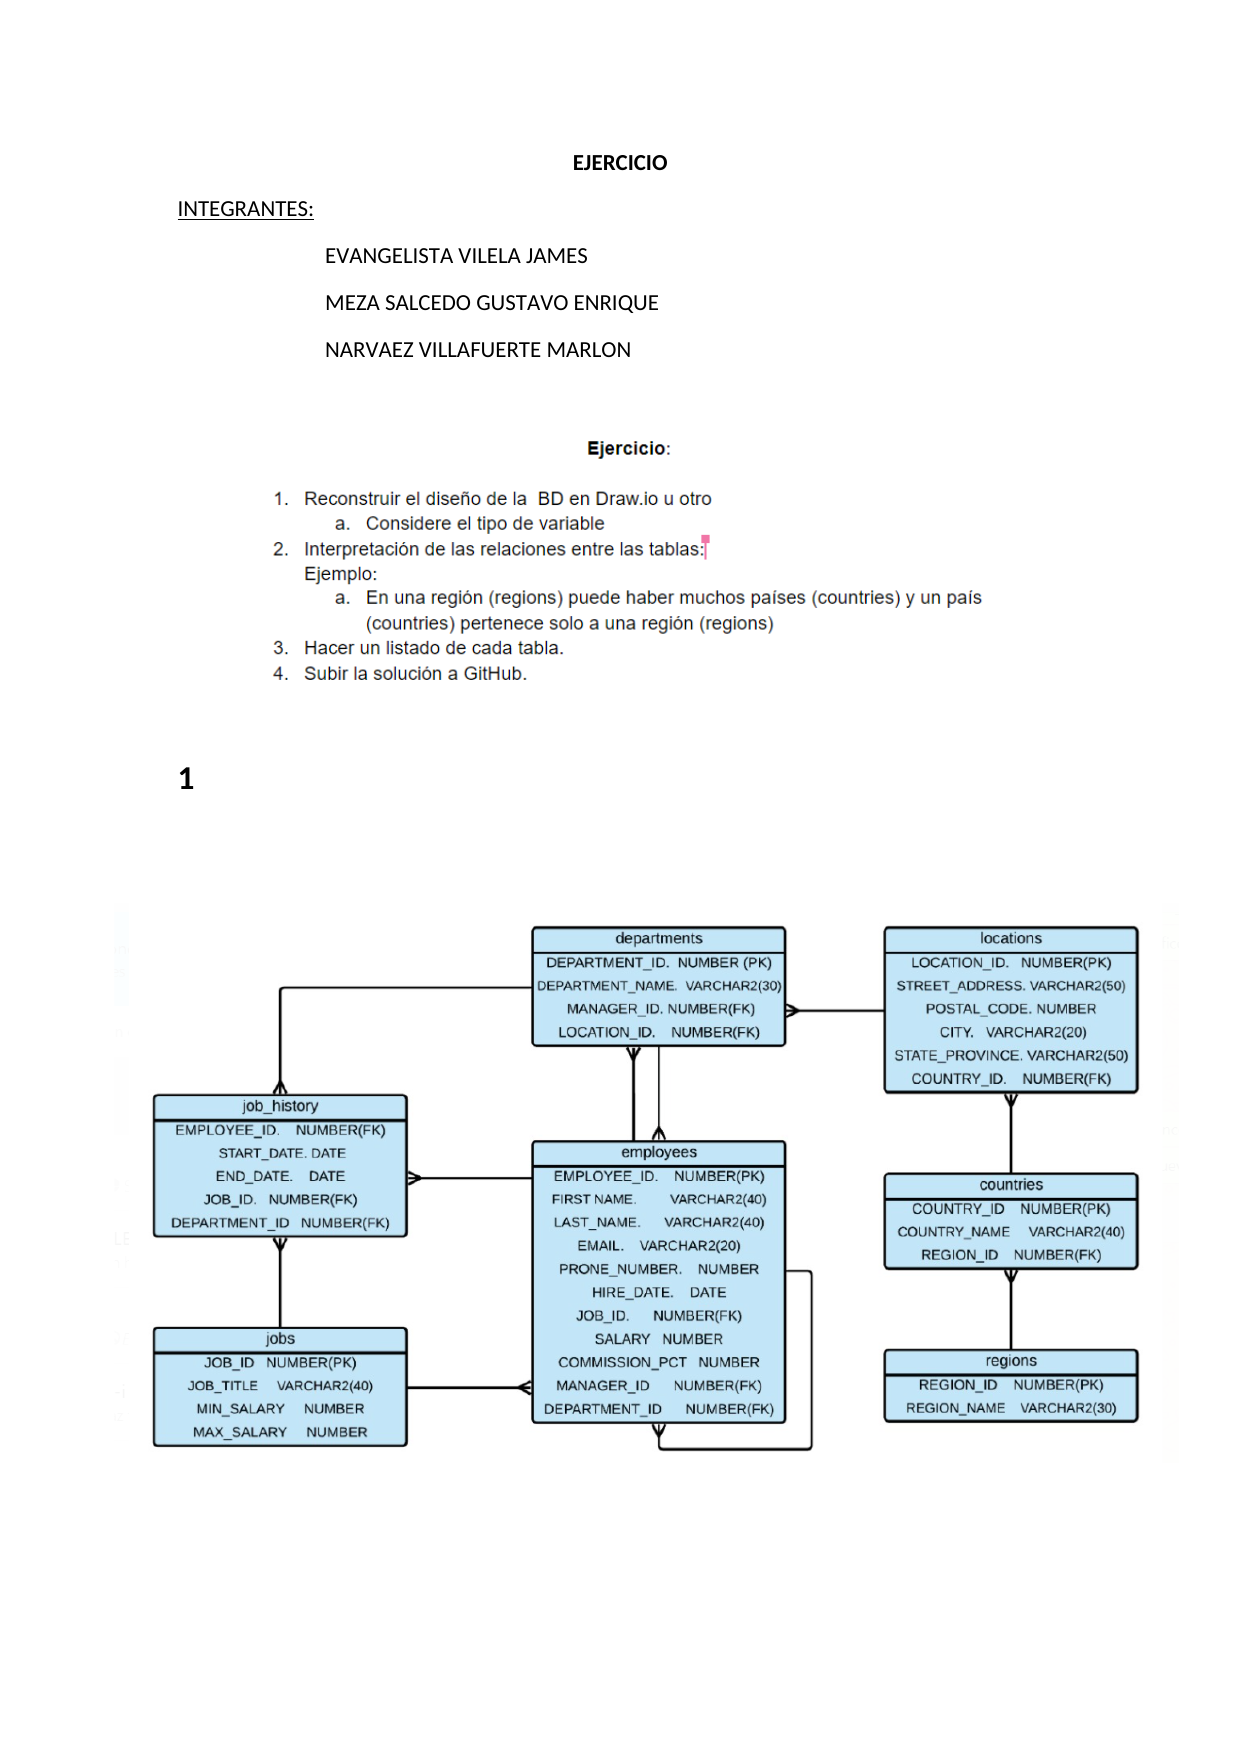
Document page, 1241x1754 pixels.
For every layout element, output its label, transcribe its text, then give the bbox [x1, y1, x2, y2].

text MEZA SALCEDO GUSTAVO ENRIQUE [325, 288, 1063, 316]
text INTEGRANTES: [177, 194, 1063, 222]
text NARVAEZ VILLAFUERTE MARLON [325, 335, 1063, 363]
picture [222, 396, 1081, 754]
text EVANGELISTA VILELA JAMES [325, 241, 1063, 269]
text 1 [177, 757, 1063, 798]
picture [114, 903, 1179, 1463]
text EJERCICIO [177, 148, 1063, 176]
